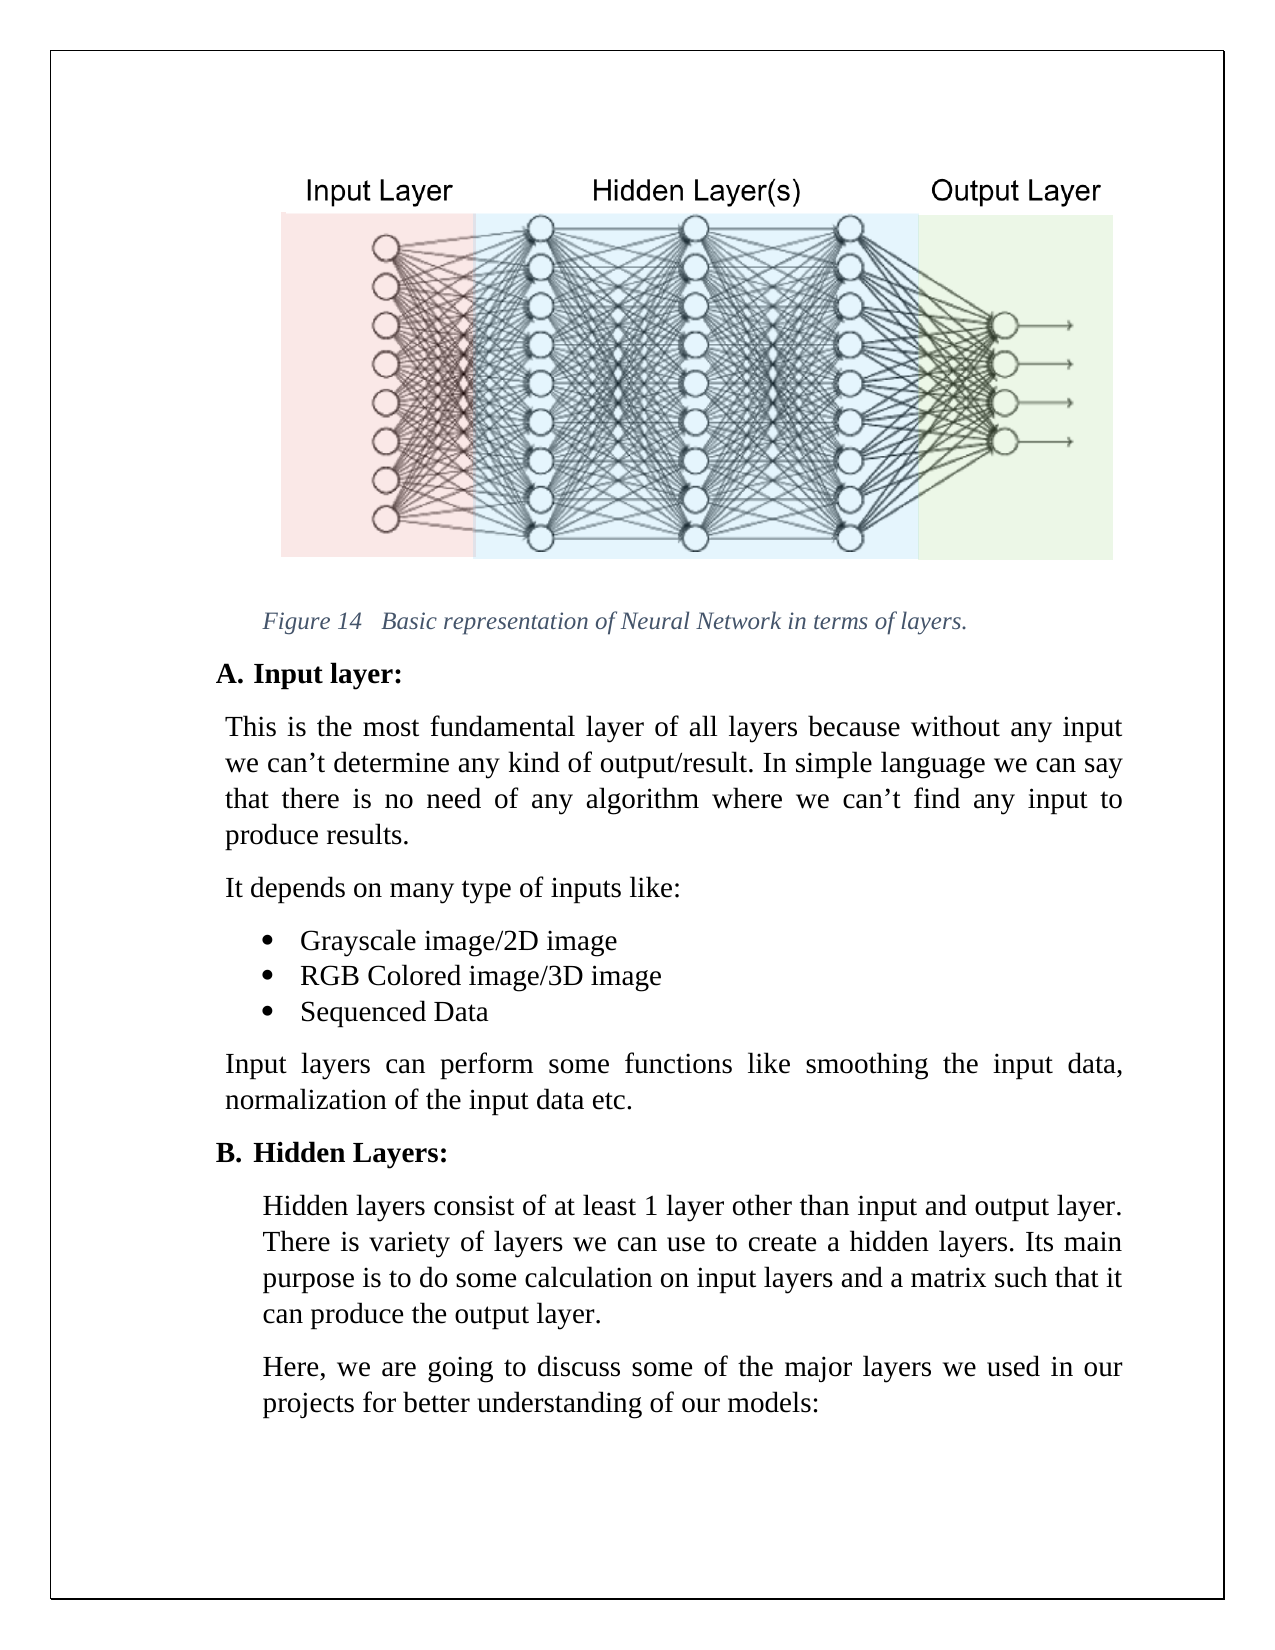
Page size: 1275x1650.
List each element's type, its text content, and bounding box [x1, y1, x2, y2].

text Input layers can perform some functions like smoothing the input data, normalization of the input data etc. [225, 1046, 1124, 1116]
text Here, we are going to discuss some of the major layers we used in our projects for better understanding of our models: [262, 1349, 1124, 1419]
list Sequenced Data [262, 994, 1124, 1028]
text It depends on many type of inputs like: [225, 870, 1124, 903]
text Figure 14 Basic representation of Neural Network in terms of layers. [187, 606, 1124, 635]
list Grayscale image/2D image [262, 923, 1124, 956]
list RGB Colored image/3D image [262, 958, 1124, 992]
list Hidden Layers: [216, 1135, 1124, 1169]
list Input layer: [216, 656, 1124, 689]
text Hidden layers consist of at least 1 layer other than input and output layer. There is variety of layers we can use to create a hidden layers. Its main purpose is to do some calculation on input layers and a matrix such that it can produce the output layer. [262, 1188, 1124, 1330]
text This is the most fundamental layer of all layers because without any input we can’t determine any kind of output/result. In simple language we can say that there is no need of any algorithm where we can’t find any input to produce results. [225, 709, 1124, 851]
picture [225, 150, 1166, 588]
